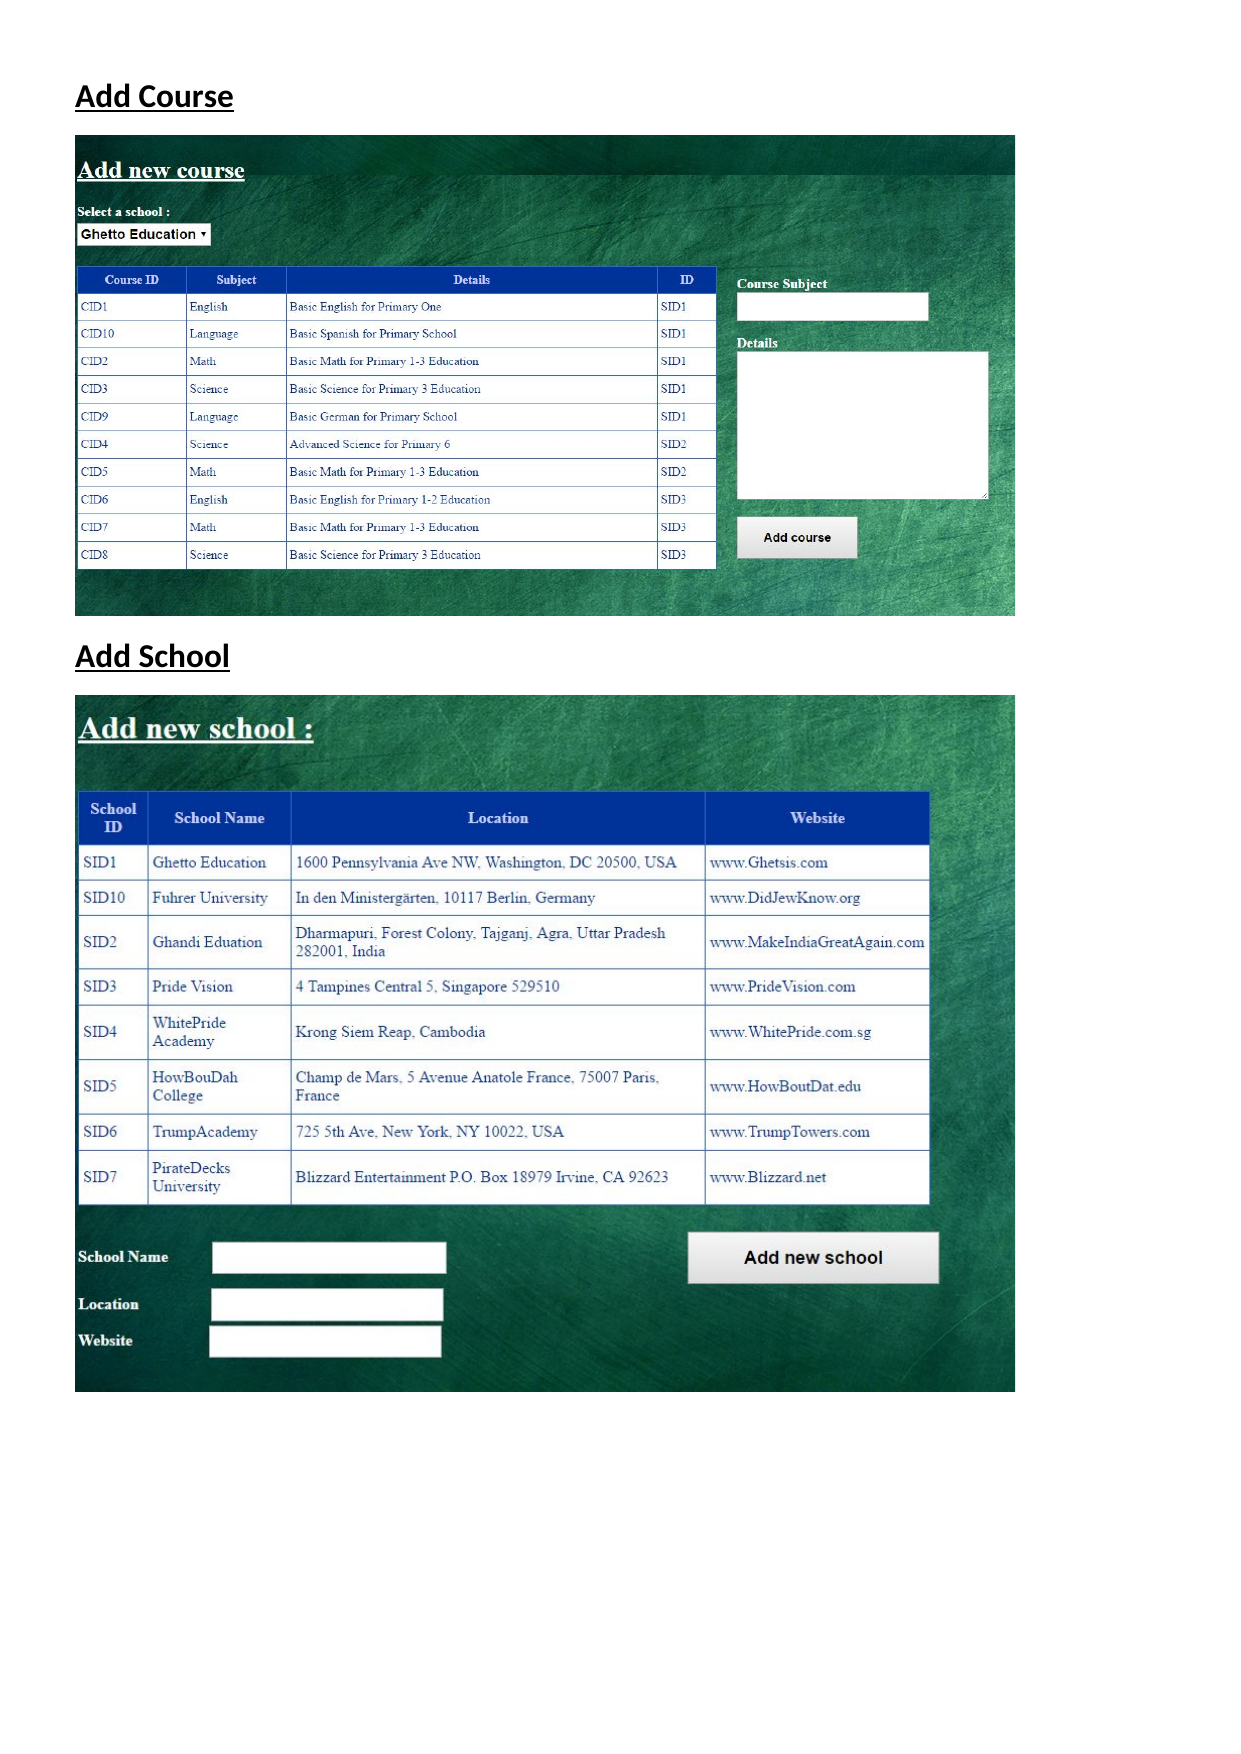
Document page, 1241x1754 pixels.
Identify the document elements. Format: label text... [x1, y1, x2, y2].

text Add School [75, 635, 1165, 676]
picture [75, 695, 1016, 1392]
picture [75, 135, 1016, 616]
text Add Course [75, 75, 1165, 116]
